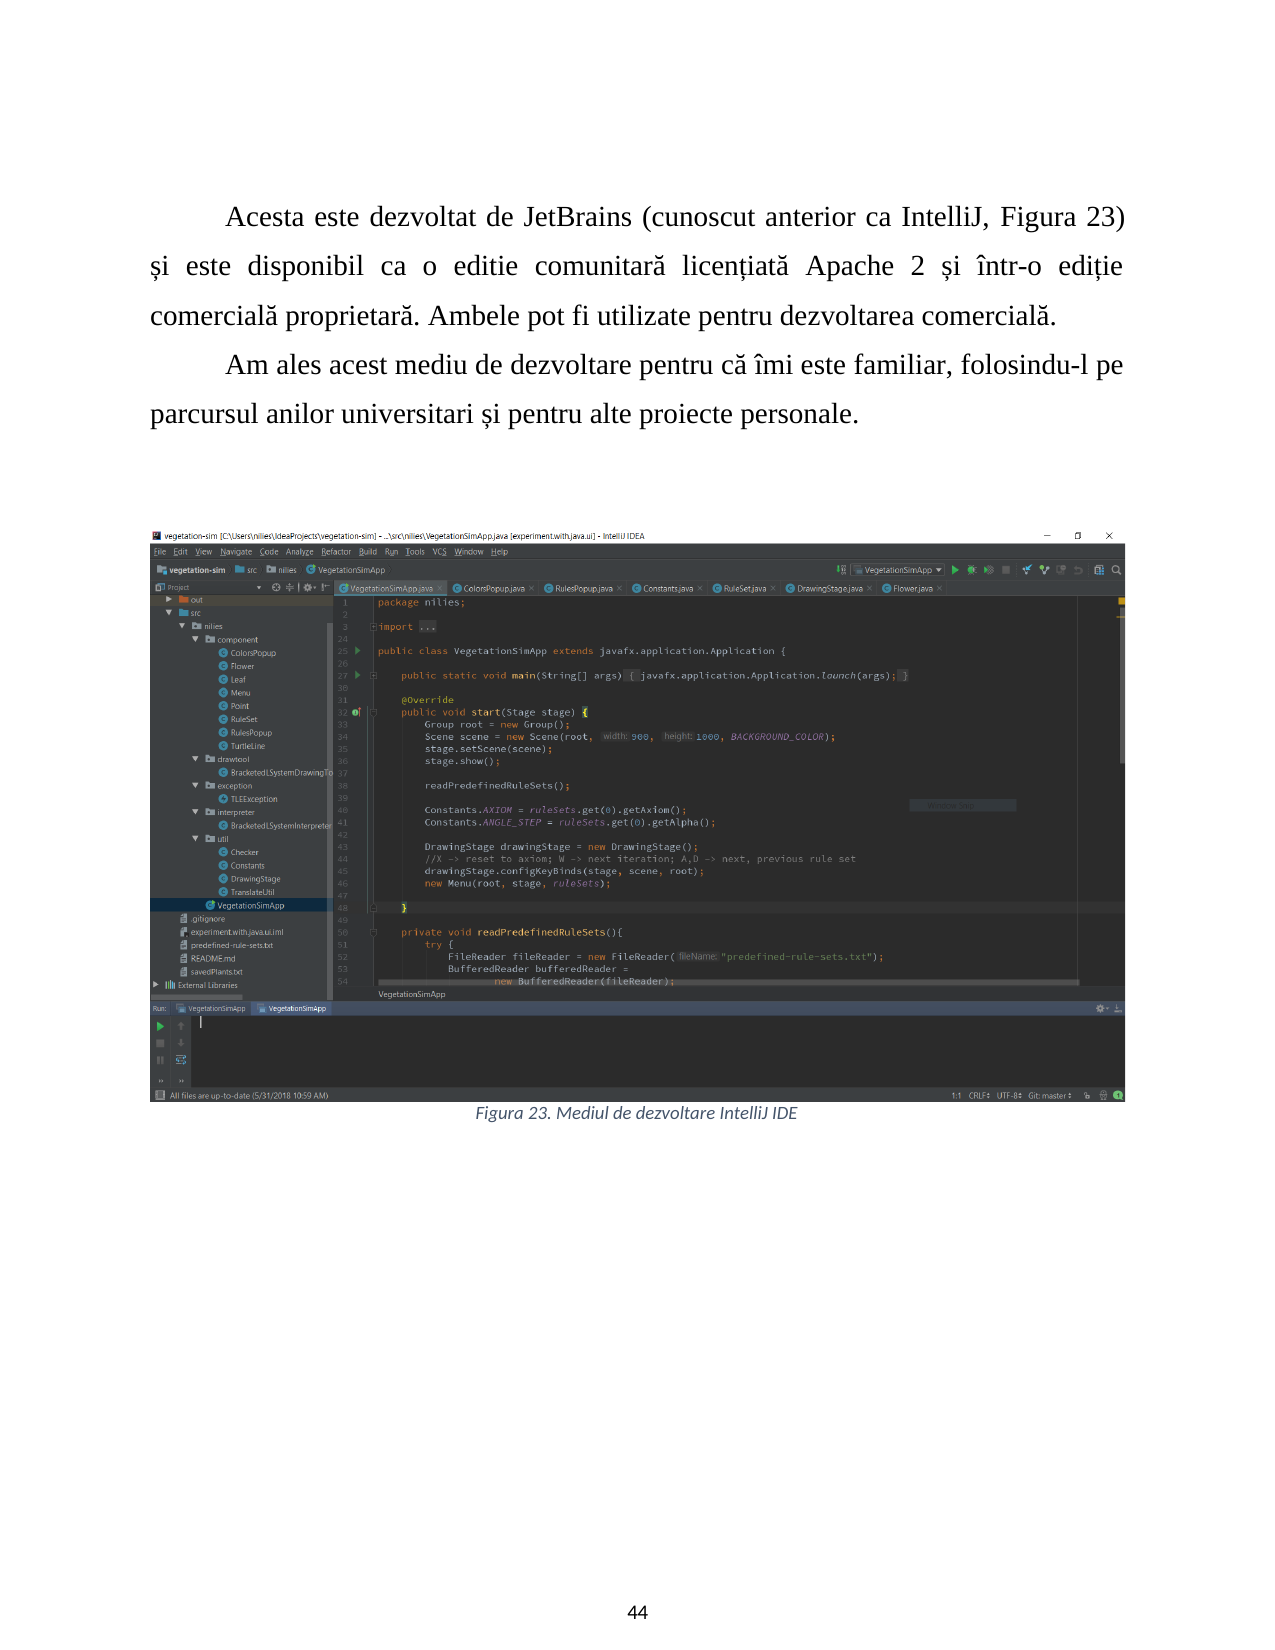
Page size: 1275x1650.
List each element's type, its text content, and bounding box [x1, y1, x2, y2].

text Acesta este dezvoltat de JetBrains (cunoscut anterior ca IntelliJ, Figura 23) și este disponibil ca o editie comunitară licențiată Apache 2 și într-o ediție comercială proprietară. Ambele pot fi utilizate pentru dezvoltarea comercială. [150, 199, 1125, 331]
picture [150, 528, 1125, 1102]
text Am ales acest mediu de dezvoltare pentru că îmi este familiar, folosindu-l pe parcursul anilor universitari și pentru alte proiecte personale. [150, 347, 1125, 430]
text Figura 23. Mediul de dezvoltare IntelliJ IDE [150, 1102, 1125, 1124]
